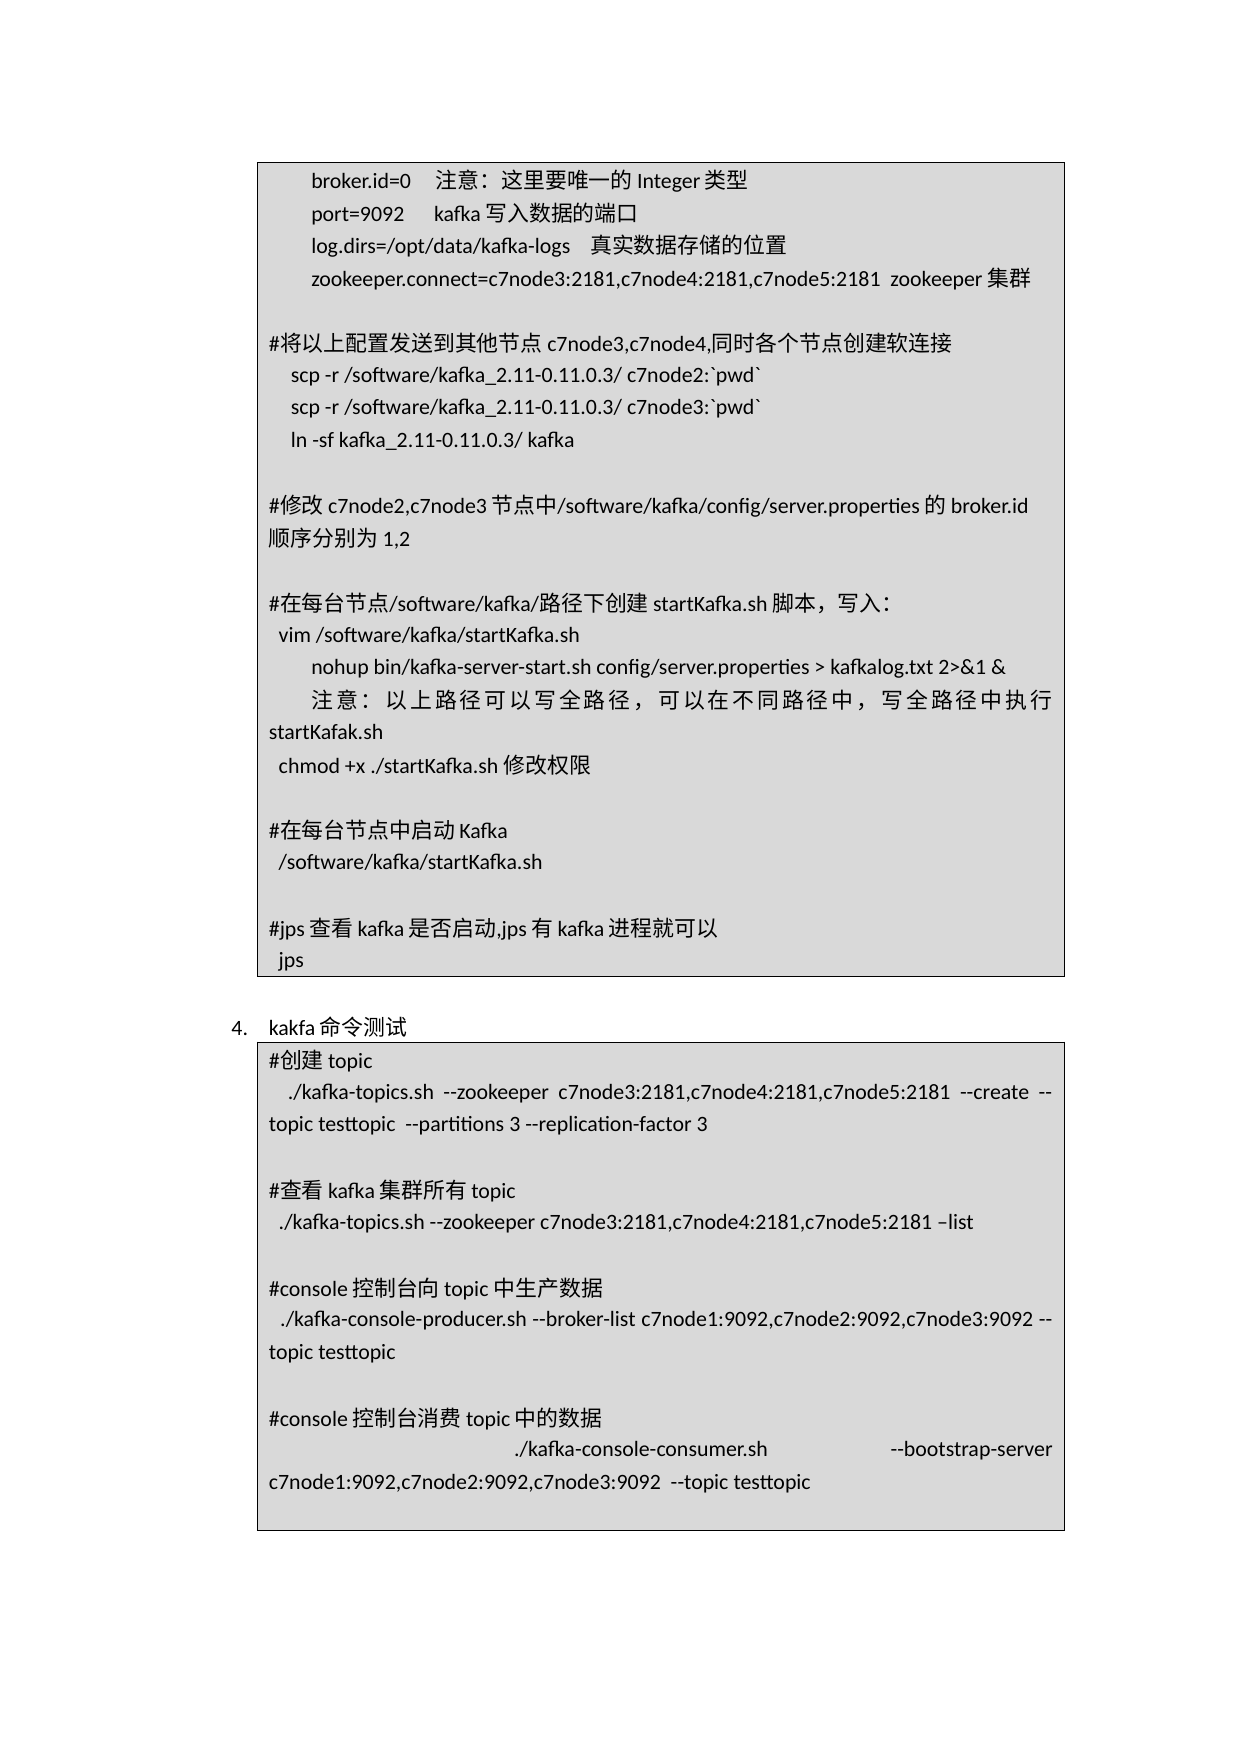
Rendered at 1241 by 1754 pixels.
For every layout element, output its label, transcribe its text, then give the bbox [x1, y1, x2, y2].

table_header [258, 163, 1064, 976]
table_header #创建topic ./kafka-topics.sh --zookeeper c7node3:2181,c7node4:2181,c7node5:2181 --create --topic testtopic --partitions 3 --replication-factor 3 #查看kafka集群所有topic ./kafka-topics.sh --zookeeper c7node3:2181,c7node4:2181,c7node5:2181 –list #console控制台向topic 中生产数据 ./kafka-console-producer.sh --broker-list c7node1:9092,c7node2:9092,c7node3:9092 --topic testtopic #console控制台消费topic中的数据 ./kafka-console-consumer.sh --bootstrap-server c7node1:9092,c7node2:9092,c7node3:9092 --topic testtopic [258, 1043, 1064, 1530]
list kakfa命令测试 [231, 1009, 1053, 1042]
